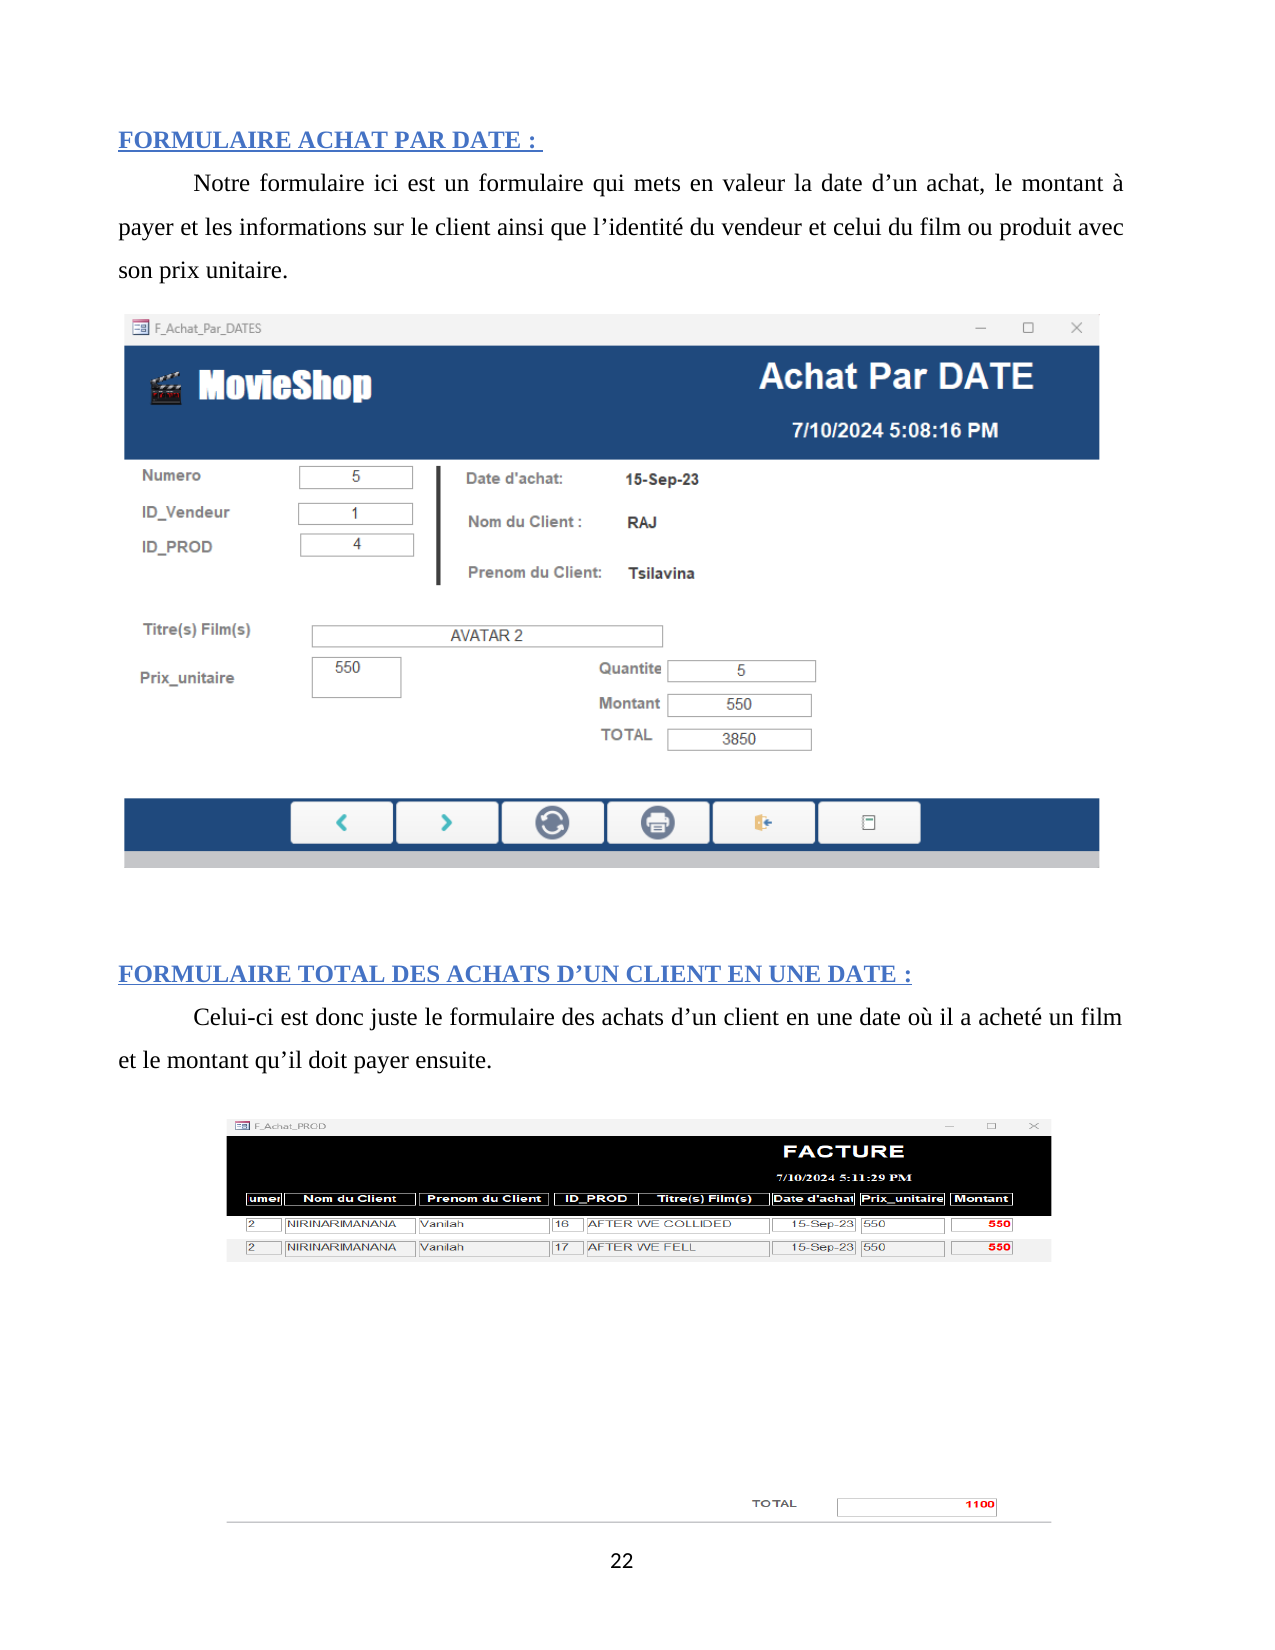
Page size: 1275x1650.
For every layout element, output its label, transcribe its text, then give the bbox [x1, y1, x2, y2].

picture [124, 314, 1100, 868]
text Notre formulaire ici est un formulaire qui mets en valeur la date d’un achat, le montant à payer et les informations sur le client ainsi que l’identité du vendeur et celui du film ou produit avec son prix unitaire. [118, 168, 1125, 283]
text Celui-ci est donc juste le formulaire des achats d’un client en une date où il a acheté un film et le montant qu’il doit payer ensuite. [118, 1002, 1125, 1074]
subtitle FORMULAIRE ACHAT PAR DATE : [118, 125, 1125, 154]
subtitle FORMULAIRE TOTAL DES ACHATS D’UN CLIENT EN UNE DATE : [118, 959, 1125, 988]
picture [226, 1119, 1052, 1523]
